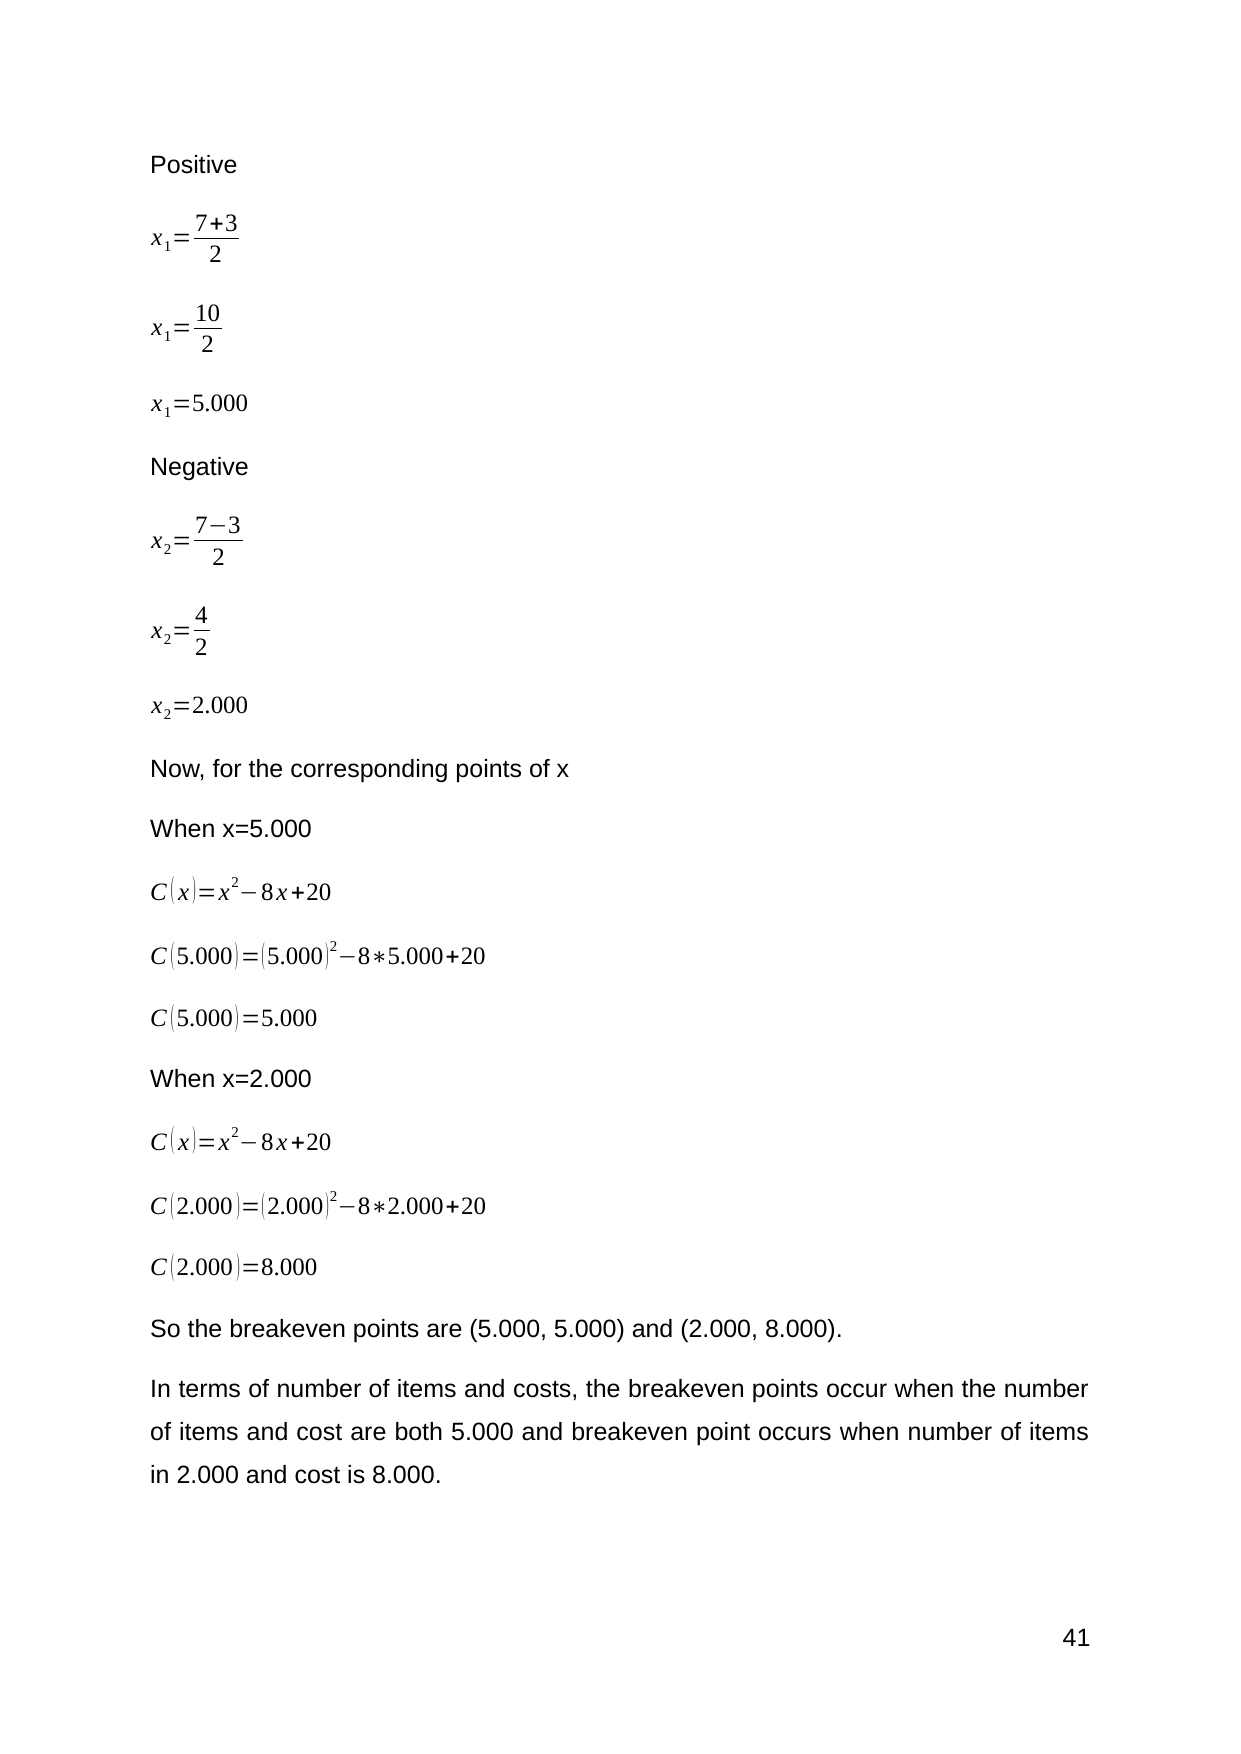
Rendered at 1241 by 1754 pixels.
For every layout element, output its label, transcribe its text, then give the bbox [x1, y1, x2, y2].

text In terms of number of items and costs, the breakeven points occur when the number of items and cost are both 5.000 and breakeven point occurs when number of items in 2.000 and cost is 8.000. [150, 1374, 1090, 1489]
text Positive [150, 150, 1090, 179]
text Now, for the corresponding points of x [150, 754, 1090, 783]
text When x=2.000 [150, 1064, 1090, 1093]
text So the breakeven points are (5.000, 5.000) and (2.000, 8.000). [150, 1314, 1090, 1343]
text When x=5.000 [150, 814, 1090, 843]
text Negative [150, 452, 1090, 481]
